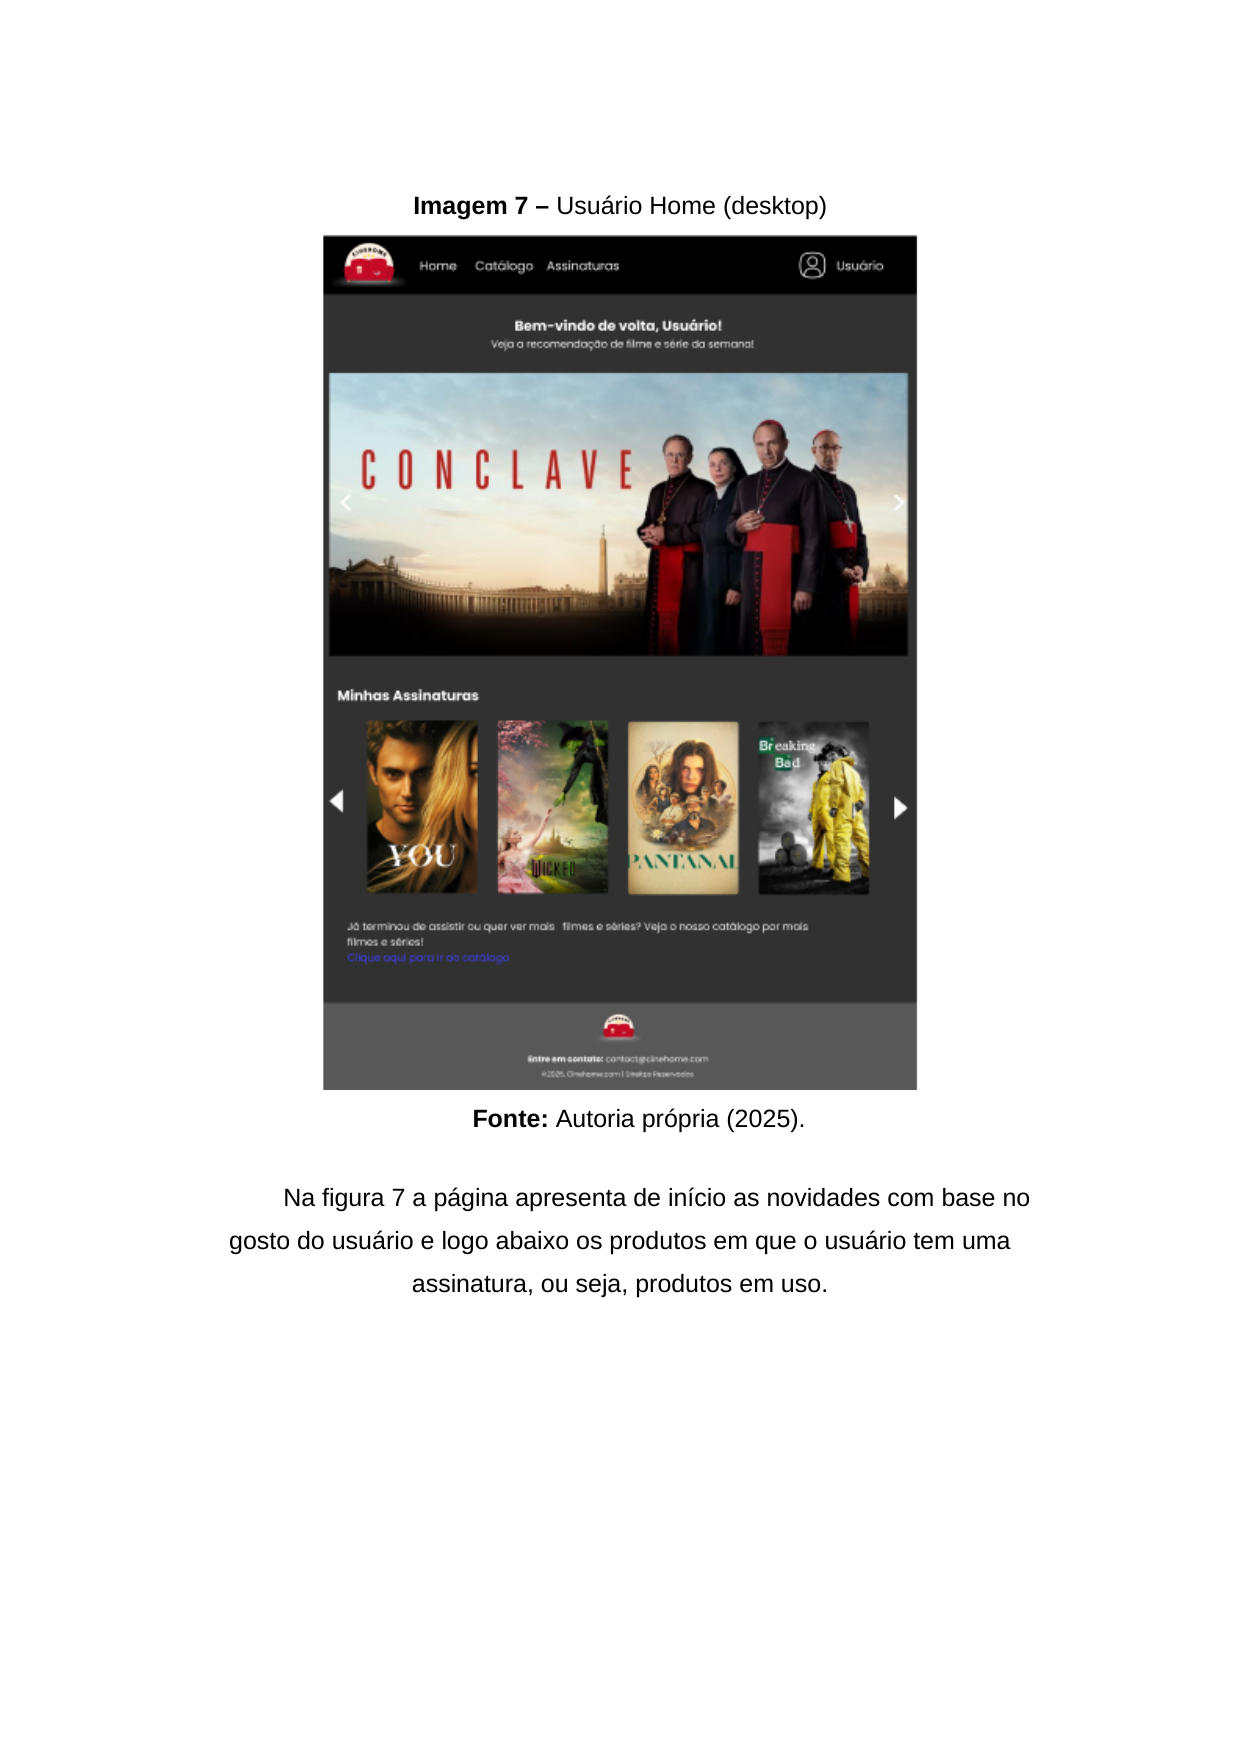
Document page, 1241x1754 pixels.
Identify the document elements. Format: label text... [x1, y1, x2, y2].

text Fonte: Autoria própria (2025). [398, 1104, 1063, 1133]
text Na figura 7 a página apresenta de início as novidades com base no gosto do usuário e logo abaixo os produtos em que o usuário tem uma assinatura, ou seja, produtos em uso. [177, 1183, 1063, 1298]
picture [323, 234, 918, 1090]
text Imagem 7 – Usuário Home (desktop) [177, 191, 1063, 220]
